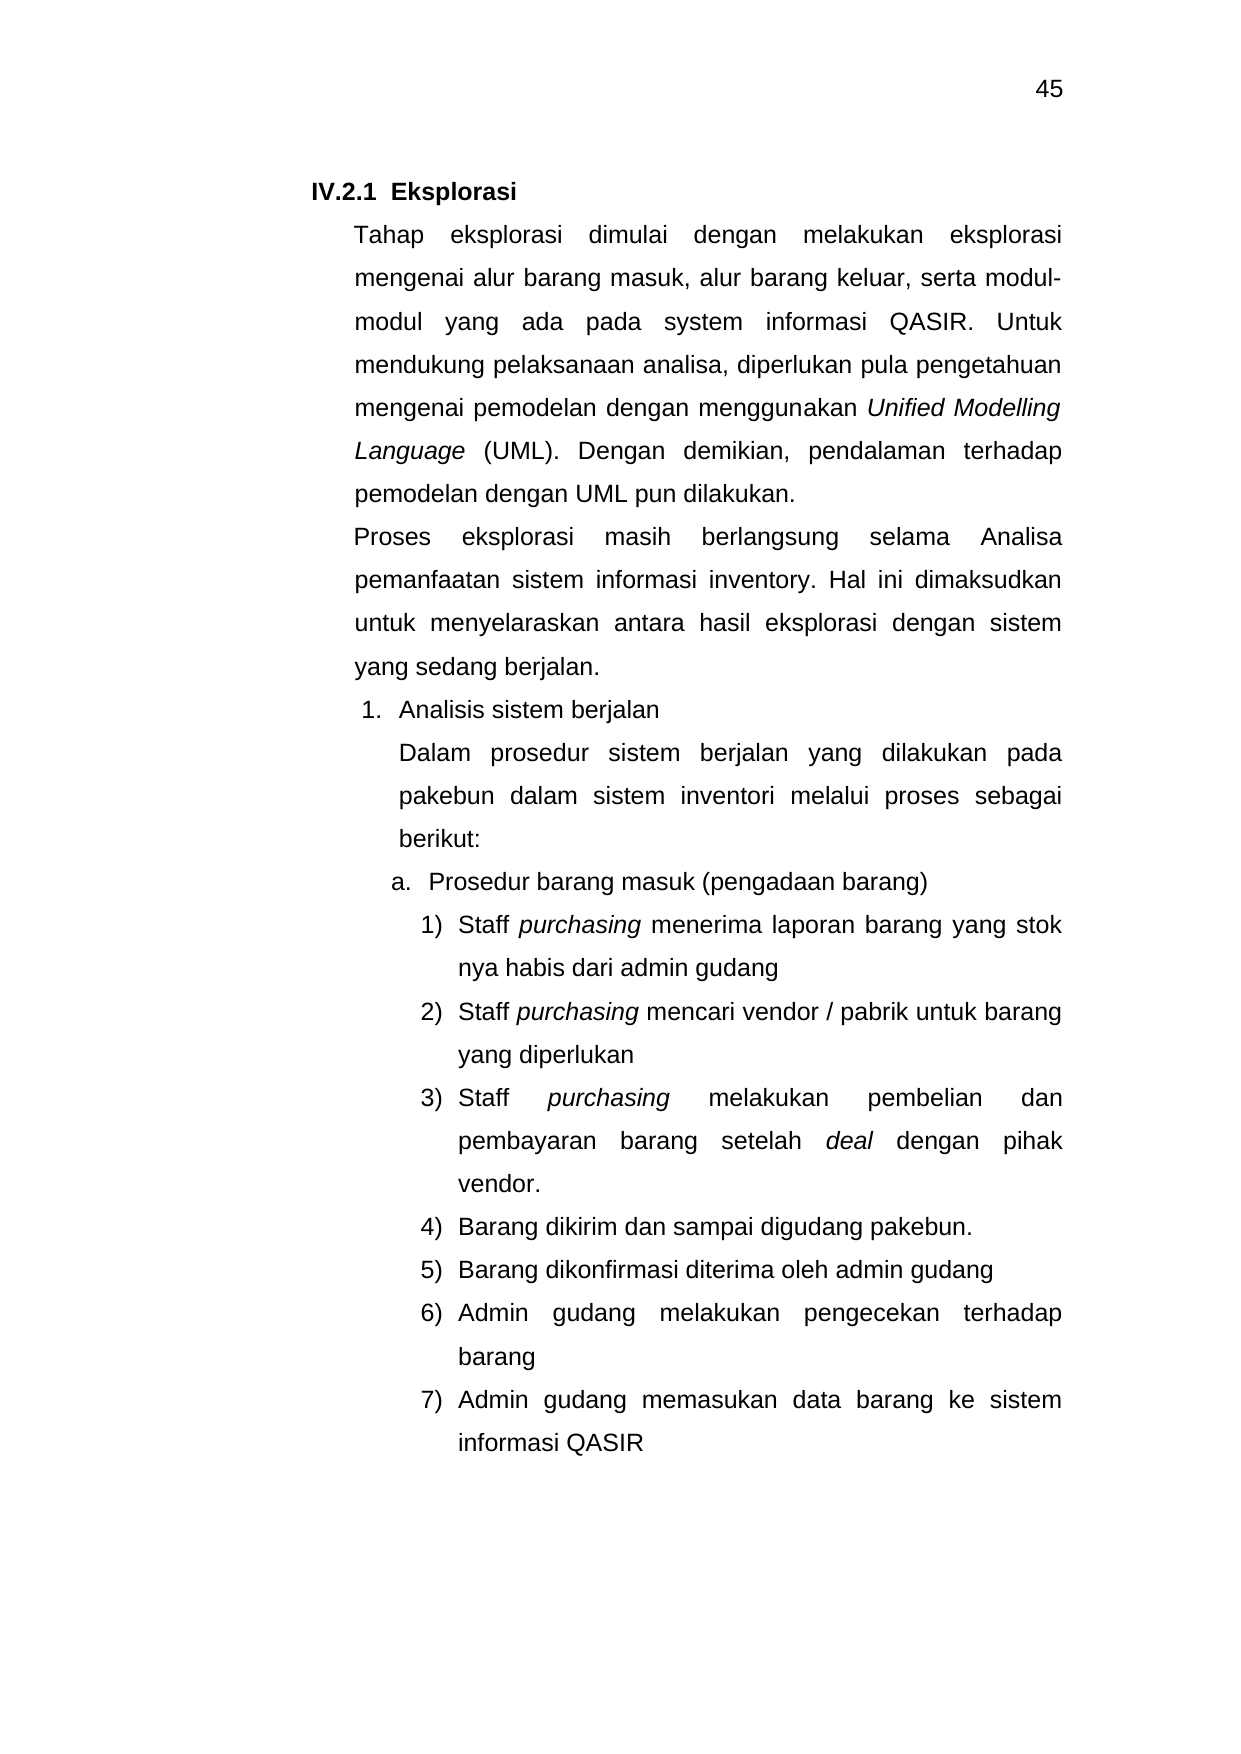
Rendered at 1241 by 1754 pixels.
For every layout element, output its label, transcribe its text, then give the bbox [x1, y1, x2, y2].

subtitle Eksplorasi [311, 177, 1063, 206]
text Proses eksplorasi masih berlangsung selama Analisa pemanfaatan sistem informasi inventory. Hal ini dimaksudkan untuk menyelaraskan antara hasil eksplorasi dengan sistem yang sedang berjalan. [353, 522, 1063, 680]
list Staff purchasing menerima laporan barang yang stok nya habis dari admin gudang [420, 910, 1063, 982]
list Dalam prosedur sistem berjalan yang dilakukan pada pakebun dalam sistem inventori melalui proses sebagai berikut: [399, 738, 1063, 853]
list Staff purchasing mencari vendor / pabrik untuk barang yang diperlukan [420, 997, 1063, 1068]
list Prosedur barang masuk (pengadaan barang) [391, 867, 1063, 896]
list Barang dikirim dan sampai digudang pakebun. [420, 1212, 1063, 1241]
list Analisis sistem berjalan [361, 695, 1063, 723]
list Barang dikonfirmasi diterima oleh admin gudang [420, 1255, 1063, 1284]
list Admin gudang memasukan data barang ke sistem informasi QASIR [420, 1385, 1063, 1457]
text Tahap eksplorasi dimulai dengan melakukan eksplorasi mengenai alur barang masuk, alur barang keluar, serta modul-modul yang ada pada system informasi QASIR. Untuk mendukung pelaksanaan analisa, diperlukan pula pengetahuan mengenai pemodelan dengan menggunakan Unified Modelling Language (UML). Dengan demikian, pendalaman terhadap pemodelan dengan UML pun dilakukan. [353, 220, 1063, 508]
list Staff purchasing melakukan pembelian dan pembayaran barang setelah deal dengan pihak vendor. [420, 1083, 1063, 1198]
list Admin gudang melakukan pengecekan terhadap barang [420, 1298, 1063, 1370]
